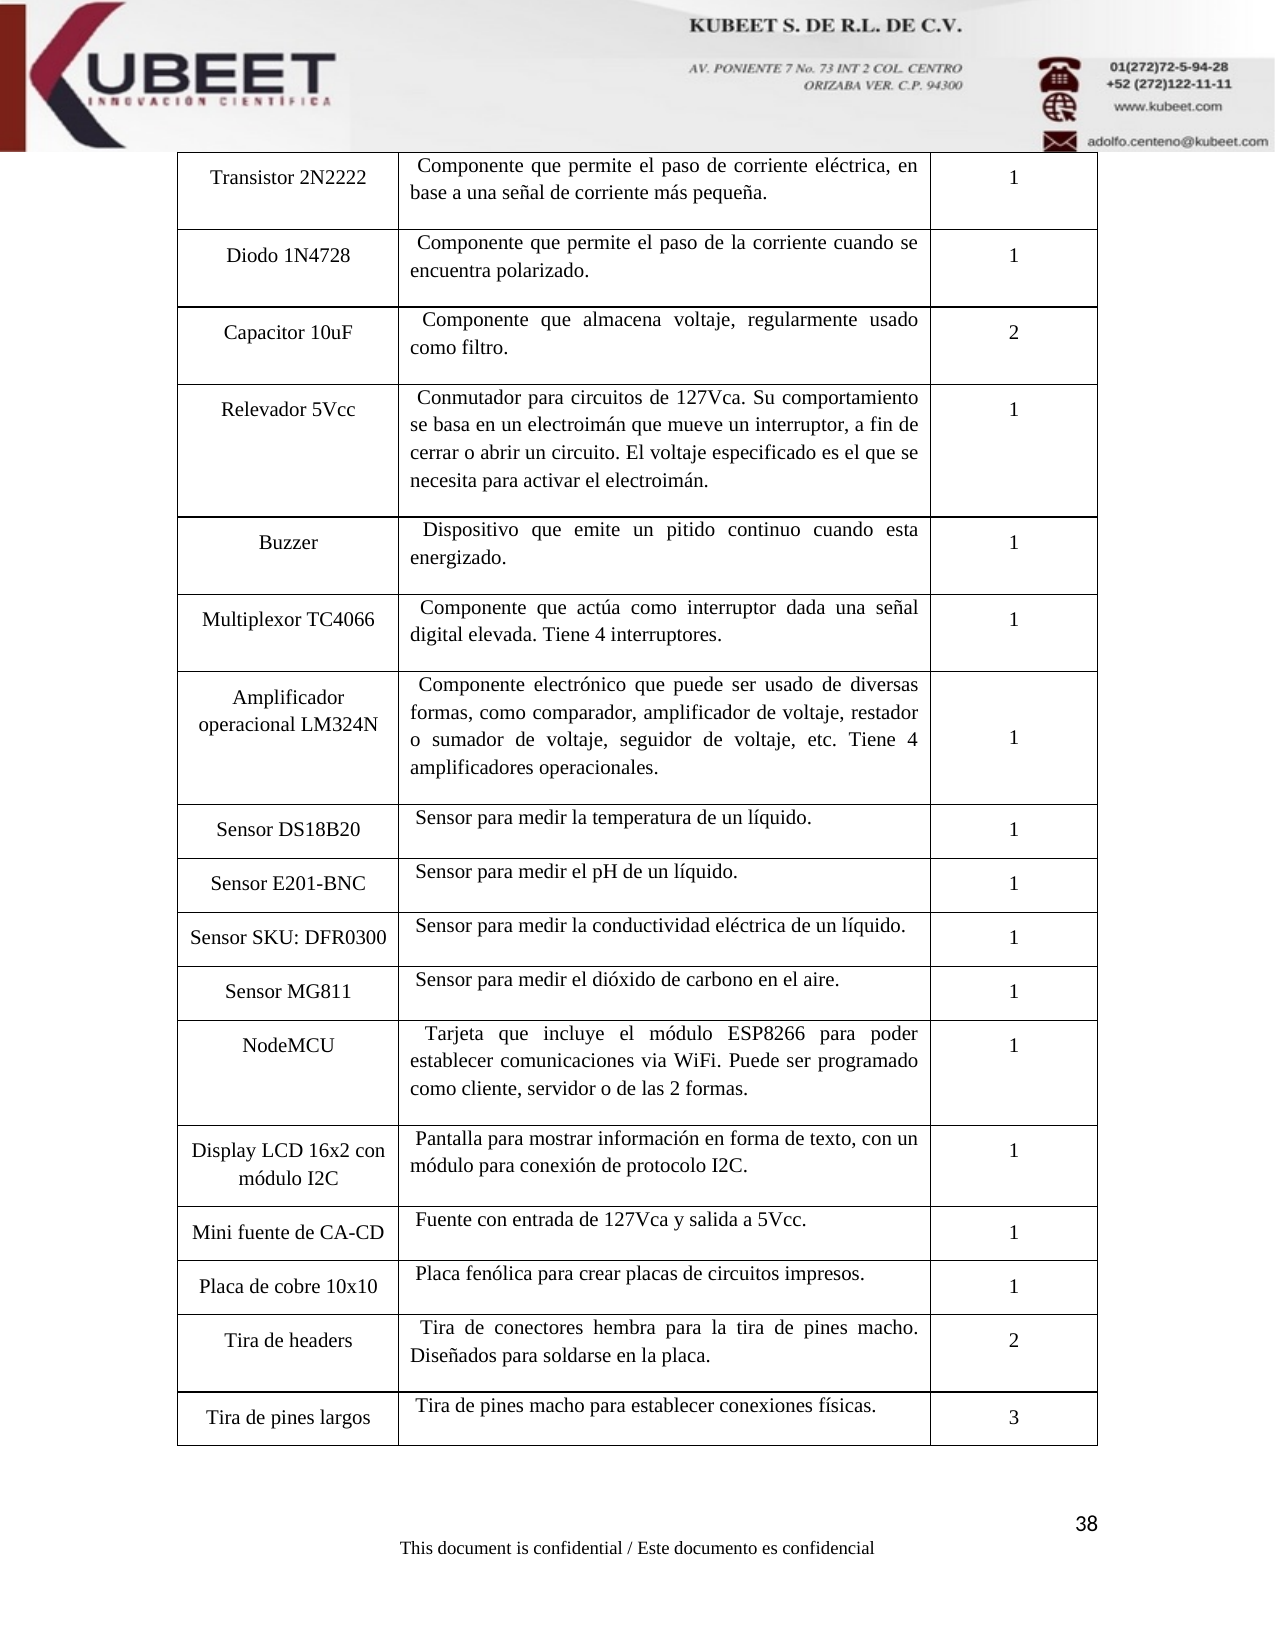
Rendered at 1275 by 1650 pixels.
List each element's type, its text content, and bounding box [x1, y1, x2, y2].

table_cell Transistor 2N2222 [178, 153, 398, 229]
table_cell Componente que permite el paso de corriente eléctrica, en base a una señal de corriente más pequeña. [399, 153, 930, 229]
table_cell Placa de cobre 10x10 [178, 1261, 398, 1314]
table_cell Componente que almacena voltaje, regularmente usado como filtro. [399, 308, 930, 384]
table_cell Fuente con entrada de 127Vca y salida a 5Vcc. [399, 1207, 930, 1260]
table_cell Sensor SKU: DFR0300 [178, 913, 398, 966]
table_cell Sensor E201-BNC [178, 859, 398, 912]
table_cell 1 [931, 967, 1097, 1019]
table_cell 1 [931, 385, 1097, 516]
table_cell Placa fenólica para crear placas de circuitos impresos. [399, 1261, 930, 1314]
table_cell Sensor MG811 [178, 967, 398, 1019]
table_cell Relevador 5Vcc [178, 385, 398, 516]
table_cell Componente que actúa como interruptor dada una señal digital elevada. Tiene 4 interruptores. [399, 595, 930, 671]
table_cell 2 [931, 308, 1097, 384]
table_cell Tira de headers [178, 1315, 398, 1391]
table_cell 1 [931, 1021, 1097, 1124]
table_cell Tira de pines macho para establecer conexiones físicas. [399, 1393, 930, 1445]
table_cell 1 [931, 153, 1097, 229]
table_cell Display LCD 16x2 con módulo I2C [178, 1126, 398, 1206]
table_cell Conmutador para circuitos de 127Vca. Su comportamiento se basa en un electroimán que mueve un interruptor, a fin de cerrar o abrir un circuito. El voltaje especificado es el que se necesita para activar el electroimán. [399, 385, 930, 516]
table_cell Sensor DS18B20 [178, 805, 398, 858]
table_cell Tira de pines largos [178, 1393, 398, 1445]
table_cell Dispositivo que emite un pitido continuo cuando esta energizado. [399, 518, 930, 594]
table_cell Sensor para medir la temperatura de un líquido. [399, 805, 930, 858]
table_cell Buzzer [178, 518, 398, 594]
table_cell 1 [931, 913, 1097, 966]
table_cell 1 [931, 230, 1097, 306]
table_cell 2 [931, 1315, 1097, 1391]
table_cell Mini fuente de CA-CD [178, 1207, 398, 1260]
table_cell 3 [931, 1393, 1097, 1445]
picture [0, 0, 1275, 152]
table_cell Componente electrónico que puede ser usado de diversas formas, como comparador, amplificador de voltaje, restador o sumador de voltaje, seguidor de voltaje, etc. Tiene 4 amplificadores operacionales. [399, 672, 930, 804]
table_cell 1 [931, 595, 1097, 671]
table_cell Diodo 1N4728 [178, 230, 398, 306]
table_cell 1 [931, 1126, 1097, 1206]
table_cell Multiplexor TC4066 [178, 595, 398, 671]
table_cell 1 [931, 1207, 1097, 1260]
table_cell 1 [931, 672, 1097, 804]
table_cell Sensor para medir el dióxido de carbono en el aire. [399, 967, 930, 1019]
table_cell Amplificador operacional LM324N [178, 672, 398, 804]
table_cell Sensor para medir el pH de un líquido. [399, 859, 930, 912]
table_cell 1 [931, 859, 1097, 912]
table_cell Capacitor 10uF [178, 308, 398, 384]
table_cell Tira de conectores hembra para la tira de pines macho. Diseñados para soldarse en la placa. [399, 1315, 930, 1391]
table_cell Pantalla para mostrar información en forma de texto, con un módulo para conexión de protocolo I2C. [399, 1126, 930, 1206]
table_cell 1 [931, 805, 1097, 858]
table_cell NodeMCU [178, 1021, 398, 1124]
table_cell Tarjeta que incluye el módulo ESP8266 para poder establecer comunicaciones via WiFi. Puede ser programado como cliente, servidor o de las 2 formas. [399, 1021, 930, 1124]
table_cell Componente que permite el paso de la corriente cuando se encuentra polarizado. [399, 230, 930, 306]
table_cell Sensor para medir la conductividad eléctrica de un líquido. [399, 913, 930, 966]
table_cell 1 [931, 518, 1097, 594]
table_cell 1 [931, 1261, 1097, 1314]
